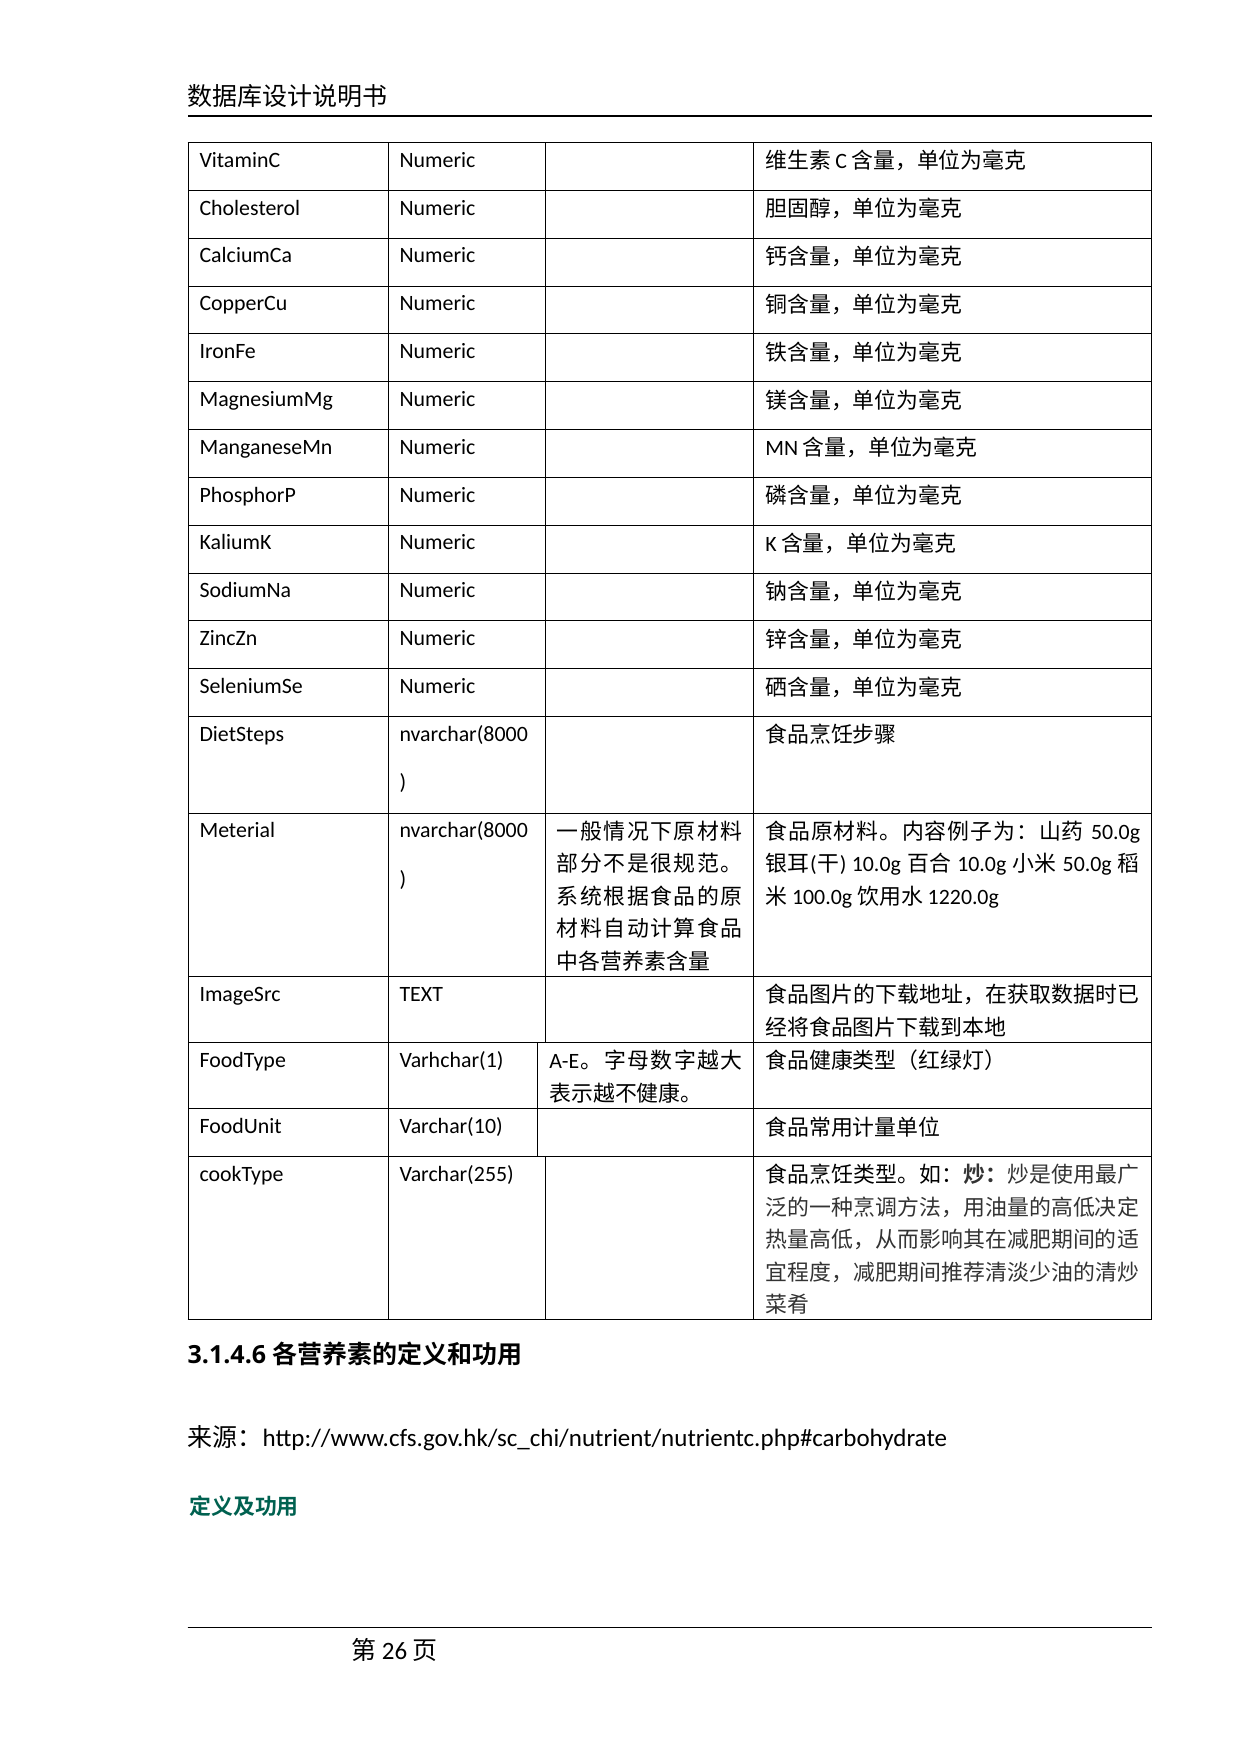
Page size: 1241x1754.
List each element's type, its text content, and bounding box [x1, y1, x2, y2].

table_cell [546, 191, 753, 238]
table_cell [538, 1109, 753, 1156]
table_cell Numeric [389, 287, 545, 333]
table_cell nvarchar(8000) [389, 717, 545, 812]
table_cell [546, 669, 753, 716]
table_cell Numeric [389, 191, 545, 238]
table_cell 镁含量，单位为毫克 [754, 382, 1151, 429]
table_cell [546, 717, 753, 812]
table_cell TEXT [389, 977, 545, 1042]
table_cell Varchar(255) [389, 1157, 545, 1319]
table_cell K含量，单位为毫克 [754, 526, 1151, 572]
table_cell Numeric [389, 478, 545, 524]
table_cell IronFe [189, 334, 388, 381]
subtitle 各营养素的定义和功用 [187, 1320, 1152, 1385]
table_cell DietSteps [189, 717, 388, 812]
table_cell PhosphorP [189, 478, 388, 524]
table_cell Numeric [389, 621, 545, 668]
table_cell [546, 382, 753, 429]
table_cell Numeric [389, 526, 545, 572]
table_cell 钠含量，单位为毫克 [754, 574, 1151, 620]
table_cell [546, 526, 753, 572]
table_cell FoodType [189, 1043, 388, 1108]
table_cell 食品烹饪步骤 [754, 717, 1151, 812]
table_cell CalciumCa [189, 239, 388, 286]
table_cell Numeric [389, 334, 545, 381]
table_cell 铁含量，单位为毫克 [754, 334, 1151, 381]
table_cell [546, 430, 753, 477]
table_cell ZincZn [189, 621, 388, 668]
table_cell 铜含量，单位为毫克 [754, 287, 1151, 333]
table_cell VitaminC [189, 143, 388, 190]
table_cell KaliumK [189, 526, 388, 572]
table_cell nvarchar(8000) [389, 814, 545, 976]
table_cell SodiumNa [189, 574, 388, 620]
table_cell Numeric [389, 430, 545, 477]
table_cell Numeric [389, 143, 545, 190]
table_cell [546, 574, 753, 620]
table_cell MN含量，单位为毫克 [754, 430, 1151, 477]
table_cell 胆固醇，单位为毫克 [754, 191, 1151, 238]
table_cell CopperCu [189, 287, 388, 333]
table_header [188, 1487, 1152, 1569]
table_cell 食品原材料。内容例子为：山药 50.0g 银耳(干) 10.0g 百合 10.0g 小米 50.0g 稻米 100.0g 饮用水 1220.0g [754, 814, 1151, 976]
table_cell Varhchar(1) [389, 1043, 537, 1108]
table_cell [546, 334, 753, 381]
table_cell 维生素C含量，单位为毫克 [754, 143, 1151, 190]
table_cell A-E。字母数字越大表示越不健康。 [538, 1043, 753, 1108]
table_cell FoodUnit [189, 1109, 388, 1156]
table_cell Cholesterol [189, 191, 388, 238]
table_cell 钙含量，单位为毫克 [754, 239, 1151, 286]
table_cell SeleniumSe [189, 669, 388, 716]
table_cell Numeric [389, 669, 545, 716]
table_cell [546, 239, 753, 286]
table_cell Meterial [189, 814, 388, 976]
table_cell ImageSrc [189, 977, 388, 1042]
table_cell 磷含量，单位为毫克 [754, 478, 1151, 524]
table_cell Numeric [389, 382, 545, 429]
table_cell ManganeseMn [189, 430, 388, 477]
table_cell [546, 143, 753, 190]
table_cell [546, 1157, 753, 1319]
table_cell Varchar(10) [389, 1109, 537, 1156]
table_cell 食品常用计量单位 [754, 1109, 1151, 1156]
text 来源：http://www.cfs.gov.hk/sc_chi/nutrient/nutrientc.php#carbohydrate [187, 1403, 1152, 1468]
table_cell 食品图片的下载地址，在获取数据时已经将食品图片下载到本地 [754, 977, 1151, 1042]
table_cell MagnesiumMg [189, 382, 388, 429]
table_cell 锌含量，单位为毫克 [754, 621, 1151, 668]
table_cell 一般情况下原材料部分不是很规范。系统根据食品的原材料自动计算食品中各营养素含量 [546, 814, 753, 976]
table_cell [546, 621, 753, 668]
table_cell Numeric [389, 574, 545, 620]
table_cell 硒含量，单位为毫克 [754, 669, 1151, 716]
table_cell [546, 977, 753, 1042]
table_cell 食品烹饪类型。如：炒：炒是使用最广泛的一种烹调方法，用油量的高低决定热量高低，从而影响其在减肥期间的适宜程度，减肥期间推荐清淡少油的清炒菜肴 [754, 1157, 1151, 1319]
table_cell cookType [189, 1157, 388, 1319]
table_cell 食品健康类型（红绿灯） [754, 1043, 1151, 1108]
table_cell [546, 287, 753, 333]
table_cell [546, 478, 753, 524]
table_cell Numeric [389, 239, 545, 286]
